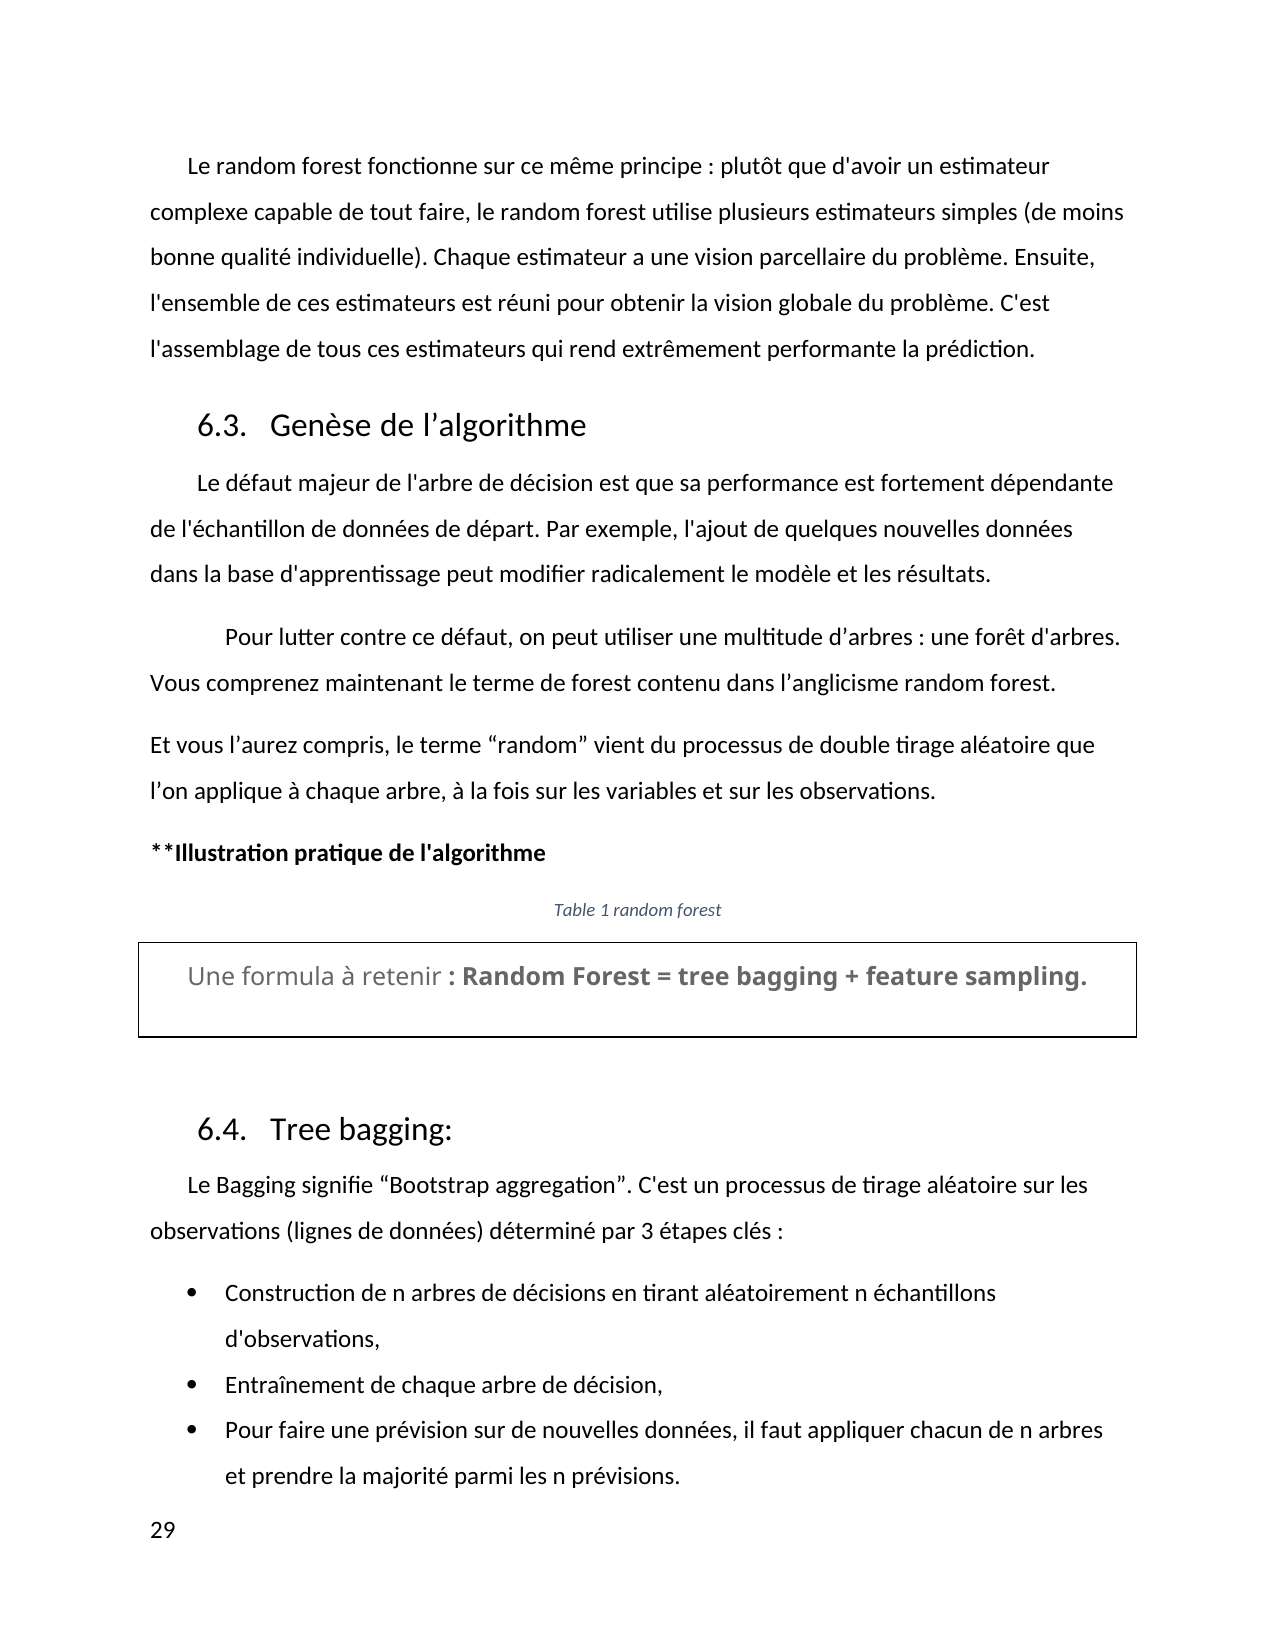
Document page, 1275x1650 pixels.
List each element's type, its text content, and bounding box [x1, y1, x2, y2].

text **Illustration pratique de l'algorithme [150, 837, 1125, 868]
list Pour faire une prévision sur de nouvelles données, il faut appliquer chacun de n arbres et prendre la majorité parmi les n prévisions. [187, 1414, 1125, 1491]
list Construction de n arbres de décisions en tirant aléatoirement n échantillons d'observations, [187, 1277, 1125, 1353]
subtitle Genèse de l’algorithme [197, 404, 1125, 444]
list Entraînement de chaque arbre de décision, [187, 1369, 1125, 1399]
text Table 1 random forest [150, 898, 1125, 921]
text Le random forest fonctionne sur ce même principe : plutôt que d'avoir un estimateur complexe capable de tout faire, le random forest utilise plusieurs estimateurs simples (de moins bonne qualité individuelle). Chaque estimateur a une vision parcellaire du problème. Ensuite, l'ensemble de ces estimateurs est réuni pour obtenir la vision globale du problème. C'est l'assemblage de tous ces estimateurs qui rend extrêmement performante la prédiction. [150, 150, 1125, 363]
text Le défaut majeur de l'arbre de décision est que sa performance est fortement dépendante de l'échantillon de données de départ. Par exemple, l'ajout de quelques nouvelles données dans la base d'apprentissage peut modifier radicalement le modèle et les résultats. [150, 467, 1125, 589]
subtitle Tree bagging: [197, 1108, 1125, 1149]
table_header Une formula à retenir : Random Forest = tree bagging + feature sampling. [139, 943, 1136, 1036]
text Pour lutter contre ce défaut, on peut utiliser une multitude d’arbres : une forêt d'arbres. Vous comprenez maintenant le terme de forest contenu dans l’anglicisme random forest. [150, 621, 1125, 697]
text Et vous l’aurez compris, le terme “random” vient du processus de double tirage aléatoire que l’on applique à chaque arbre, à la fois sur les variables et sur les observations. [150, 729, 1125, 805]
text Le Bagging signifie “Bootstrap aggregation”. C'est un processus de tirage aléatoire sur les observations (lignes de données) déterminé par 3 étapes clés : [150, 1169, 1125, 1245]
